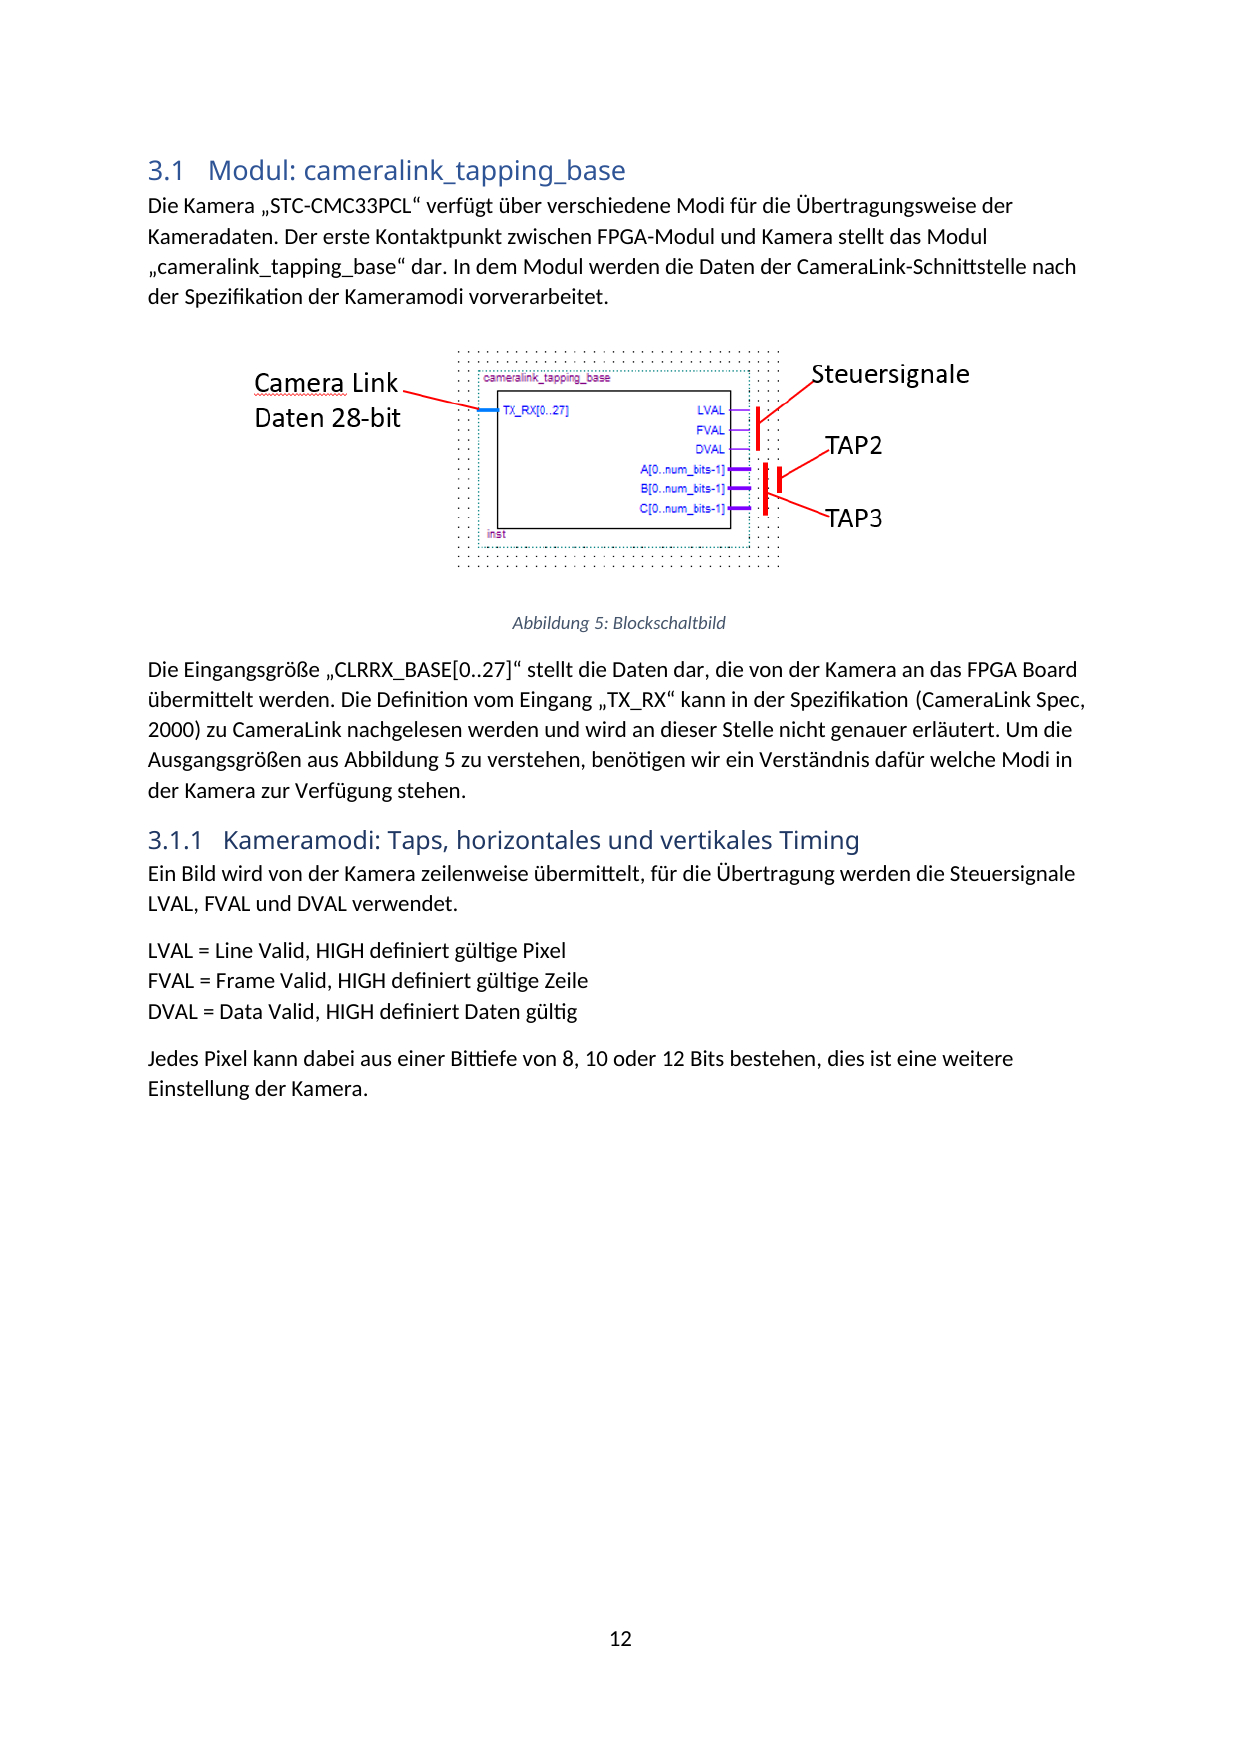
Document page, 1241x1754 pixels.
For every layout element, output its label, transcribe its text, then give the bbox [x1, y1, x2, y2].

subtitle Modul: cameralink_tapping_base [148, 152, 1093, 189]
text Ein Bild wird von der Kamera zeilenweise übermittelt, für die Übertragung werden die Steuersignale LVAL, FVAL und DVAL verwendet. [148, 859, 1093, 918]
subtitle Kameramodi: Taps, horizontales und vertikales Timing [148, 823, 1093, 857]
text Die Eingangsgröße „CLRRX_BASE[0..27]“ stellt die Daten dar, die von der Kamera an das FPGA Board übermittelt werden. Die Definition vom Eingang „TX_RX“ kann in der Spezifikation zu CameraLink nachgelesen werden und wird an dieser Stelle nicht genauer erläutert. Um die Ausgangsgrößen aus Abbildung 5 zu verstehen, benötigen wir ein Verständnis dafür welche Modi in der Kamera zur Verfügung stehen. [148, 655, 1093, 804]
text Jedes Pixel kann dabei aus einer Bittiefe von 8, 10 oder 12 Bits bestehen, dies ist eine weitere Einstellung der Kamera. [148, 1044, 1093, 1102]
text Abbildung 5: Blockschaltbild [148, 611, 1093, 634]
text Die Kamera „STC-CMC33PCL“ verfügt über verschiedene Modi für die Übertragungsweise der Kameradaten. Der erste Kontaktpunkt zwischen FPGA-Modul und Kamera stellt das Modul „cameralink_tapping_base“ dar. In dem Modul werden die Daten der CameraLink-Schnittstelle nach der Spezifikation der Kameramodi vorverarbeitet. [148, 192, 1093, 310]
picture [238, 329, 1002, 593]
text LVAL = Line Valid, HIGH definiert gültige Pixel FVAL = Frame Valid, HIGH definiert gültige Zeile DVAL = Data Valid, HIGH definiert Daten gültig [148, 936, 1093, 1025]
